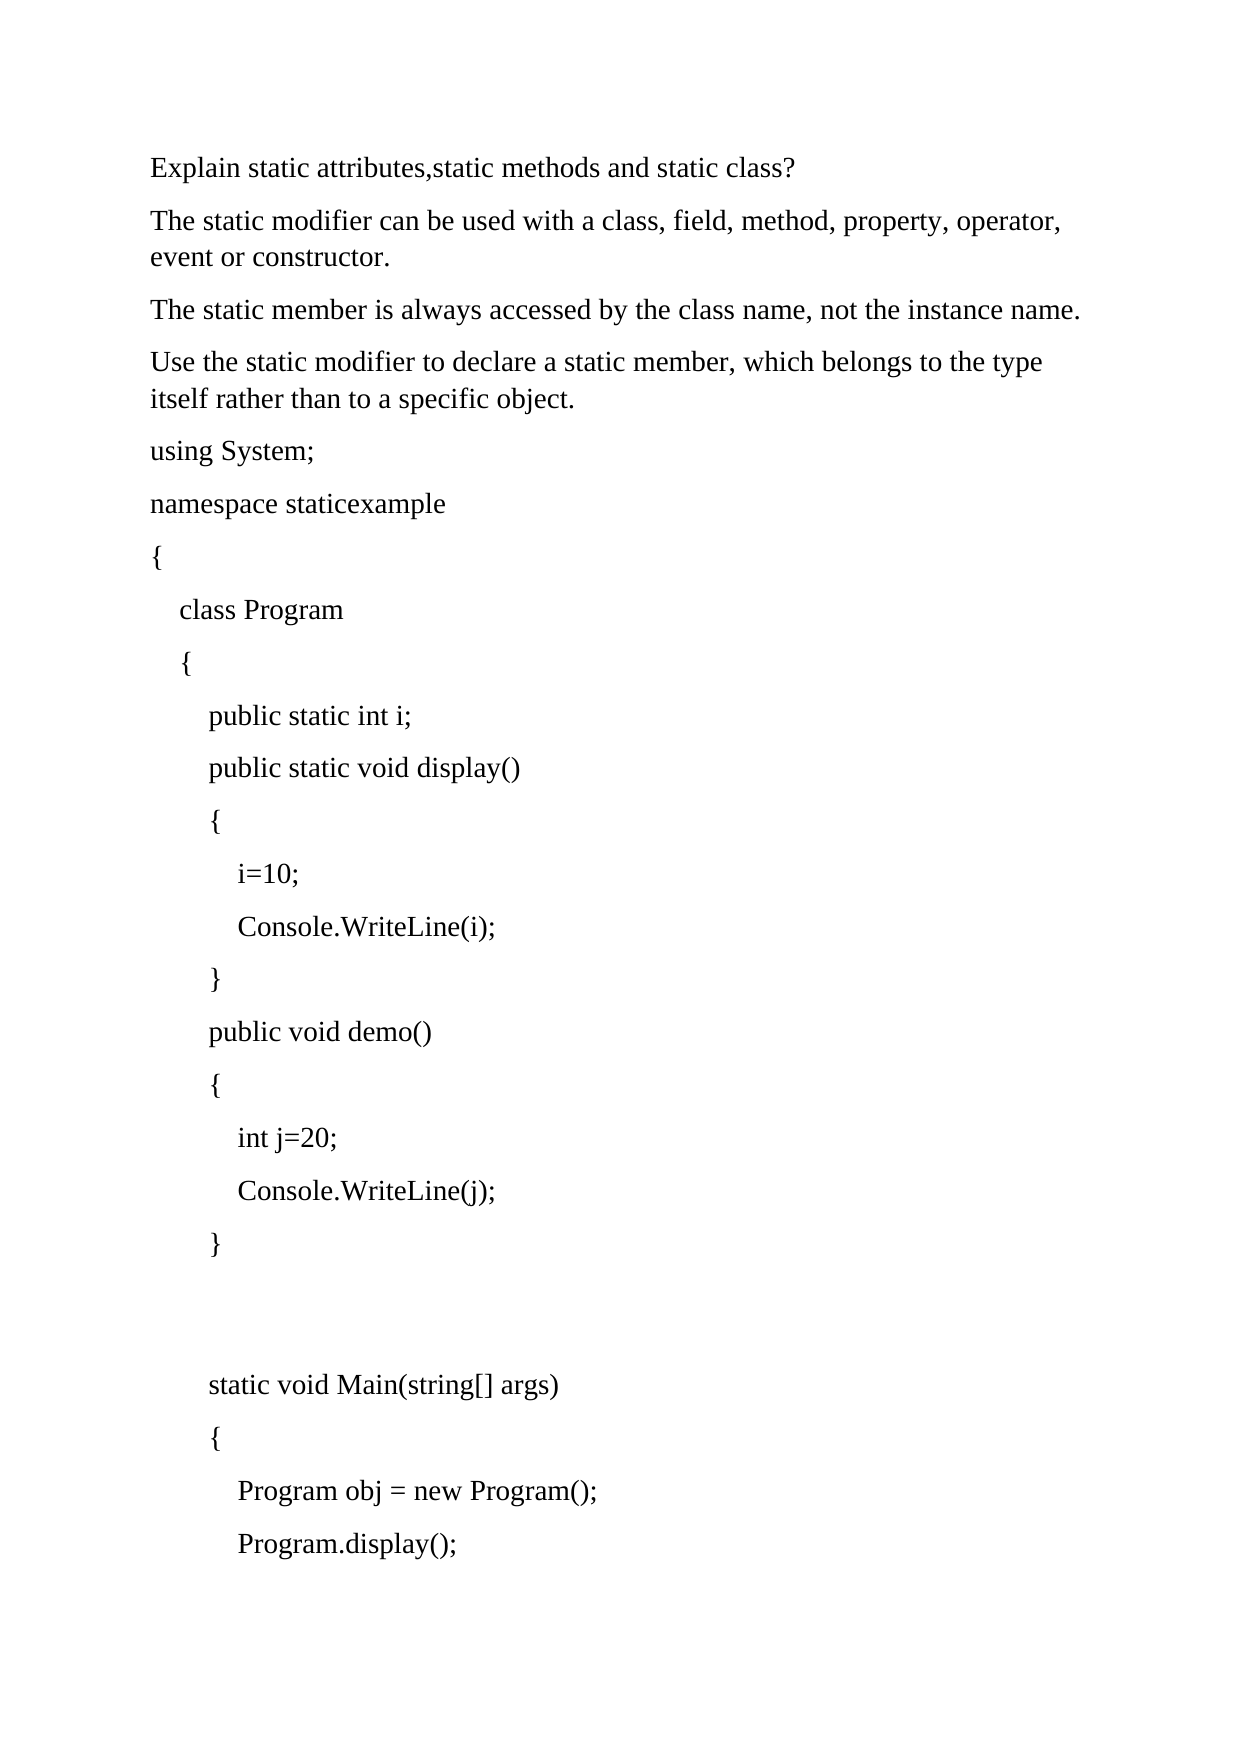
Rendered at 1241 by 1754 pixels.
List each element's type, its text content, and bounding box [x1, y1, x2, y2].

text static void Main(string[] args) [150, 1367, 1090, 1401]
text Program obj = new Program(); [150, 1473, 1090, 1507]
text } [150, 1226, 1090, 1259]
text { [150, 1420, 1090, 1454]
text The static member is always accessed by the class name, not the instance name. [150, 292, 1090, 325]
text public void demo() [150, 1014, 1090, 1048]
text Use the static modifier to declare a static member, which belongs to the type itself rather than to a specific object. [150, 344, 1090, 414]
text The static modifier can be used with a class, field, method, property, operator, event or constructor. [150, 203, 1090, 272]
text { [150, 645, 1090, 678]
text Explain static attributes,static methods and static class? [150, 150, 1090, 183]
text { [150, 1067, 1090, 1101]
text public static int i; [150, 698, 1090, 731]
text { [150, 803, 1090, 837]
text i=10; [150, 856, 1090, 889]
text } [150, 962, 1090, 995]
text using System; [150, 433, 1090, 467]
text Program.display(); [150, 1526, 1090, 1559]
text Console.WriteLine(j); [150, 1173, 1090, 1206]
text { [150, 539, 1090, 573]
text class Program [150, 592, 1090, 626]
text public static void display() [150, 750, 1090, 784]
text namespace staticexample [150, 486, 1090, 520]
text int j=20; [150, 1120, 1090, 1154]
text Console.WriteLine(i); [150, 909, 1090, 942]
